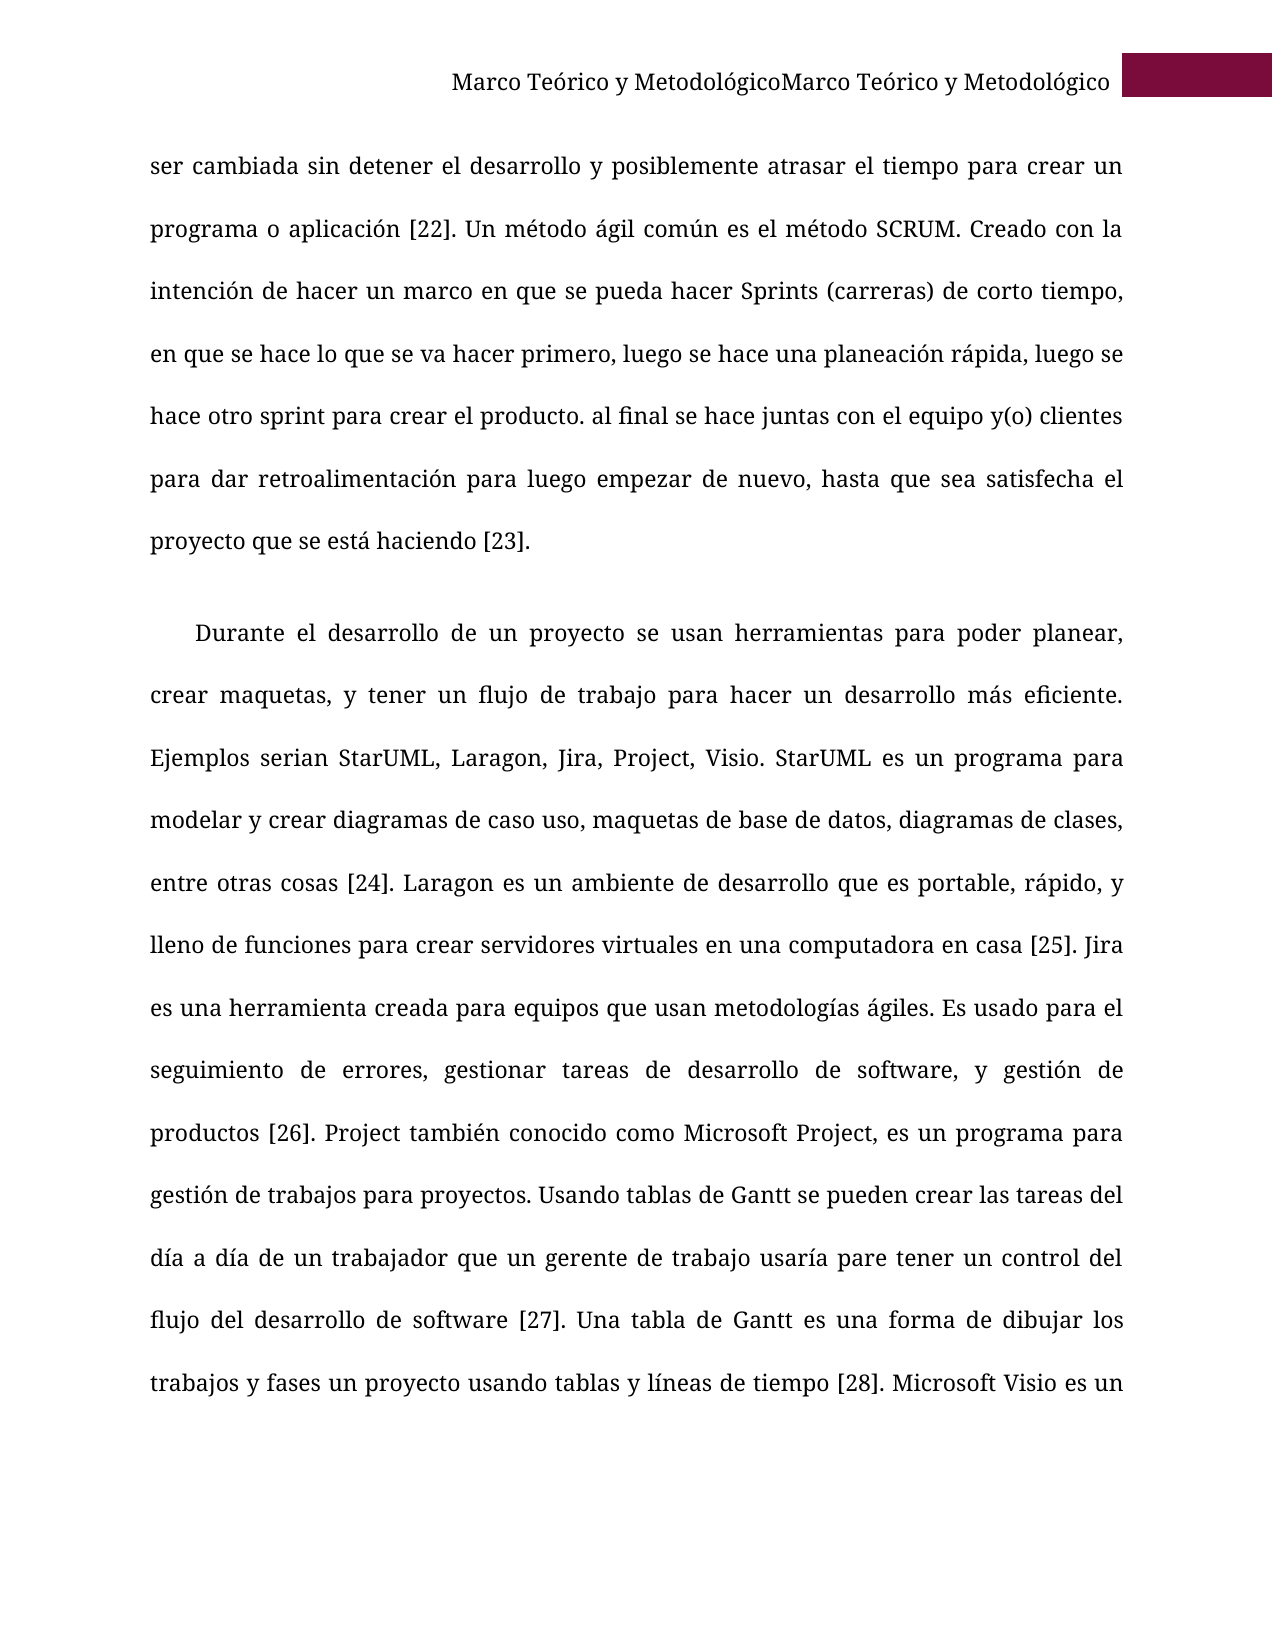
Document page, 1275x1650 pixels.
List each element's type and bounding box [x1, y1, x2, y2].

text [150, 617, 1125, 1398]
text [150, 150, 1125, 556]
